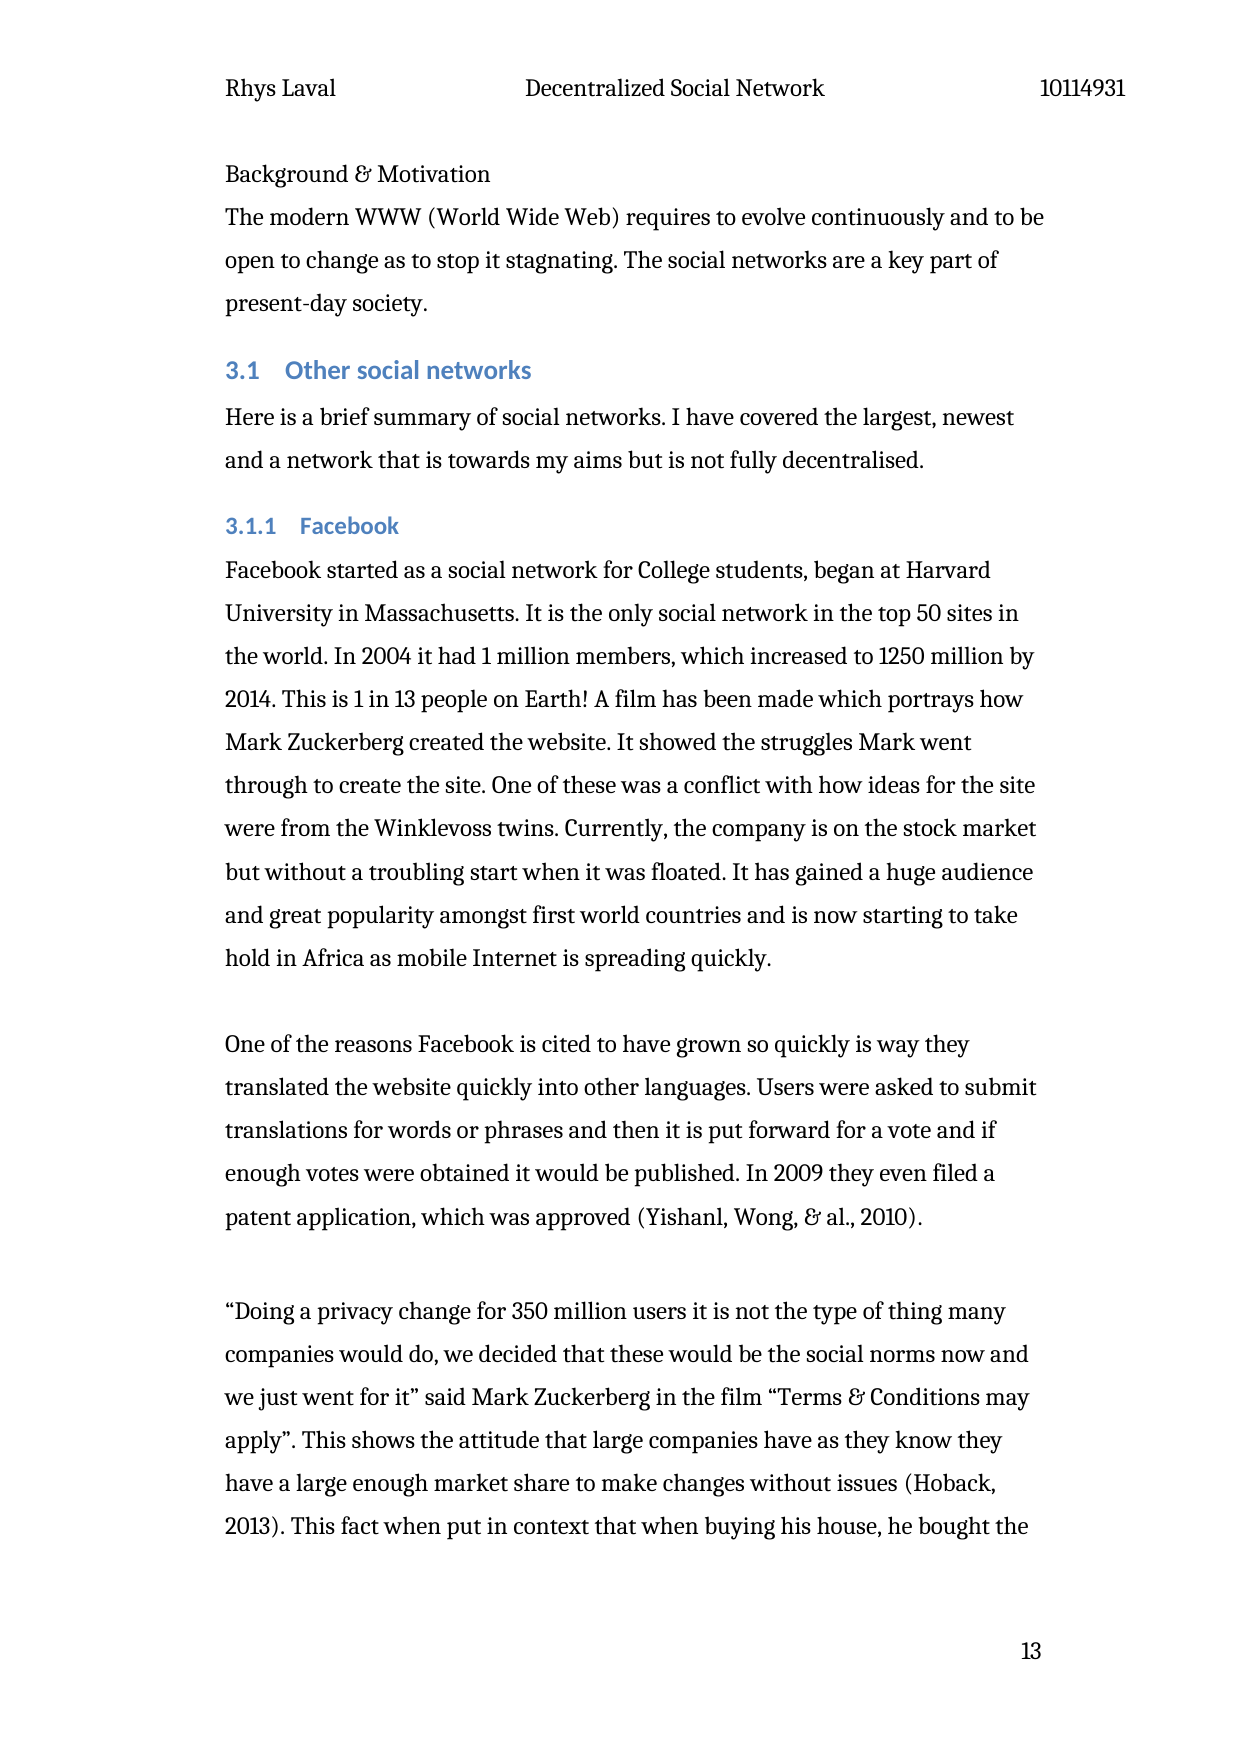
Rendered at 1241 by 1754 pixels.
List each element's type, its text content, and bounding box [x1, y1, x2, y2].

text One of the reasons Facebook is cited to have grown so quickly is way they translated the website quickly into other languages. Users were asked to submit translations for words or phrases and then it is put forward for a vote and if enough votes were obtained it would be published. In 2009 they even filed a patent application, which was approved. [225, 1030, 1053, 1231]
subtitle Other social networks [225, 353, 1053, 386]
text Here is a brief summary of social networks. I have covered the largest, newest and a network that is towards my aims but is not fully decentralised. [225, 403, 1053, 474]
text Facebook started as a social network for College students, began at Harvard University in Massachusetts. It is the only social network in the top 50 sites in the world. In 2004 it had 1 million members, which increased to 1250 million by 2014. This is 1 in 13 people on Earth! A film has been made which portrays how Mark Zuckerberg created the website. It showed the struggles Mark went through to create the site. One of these was a conflict with how ideas for the site were from the Winklevoss twins. Currently, the company is on the stock market but without a troubling start when it was floated. It has gained a huge audience and great popularity amongst first world countries and is now starting to take hold in Africa as mobile Internet is spreading quickly. [225, 556, 1053, 972]
subtitle Facebook [225, 510, 1053, 540]
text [225, 1297, 1053, 1541]
text The modern WWW (World Wide Web) requires to evolve continuously and to be open to change as to stop it stagnating. The social networks are a key part of present-day society. [225, 203, 1053, 318]
